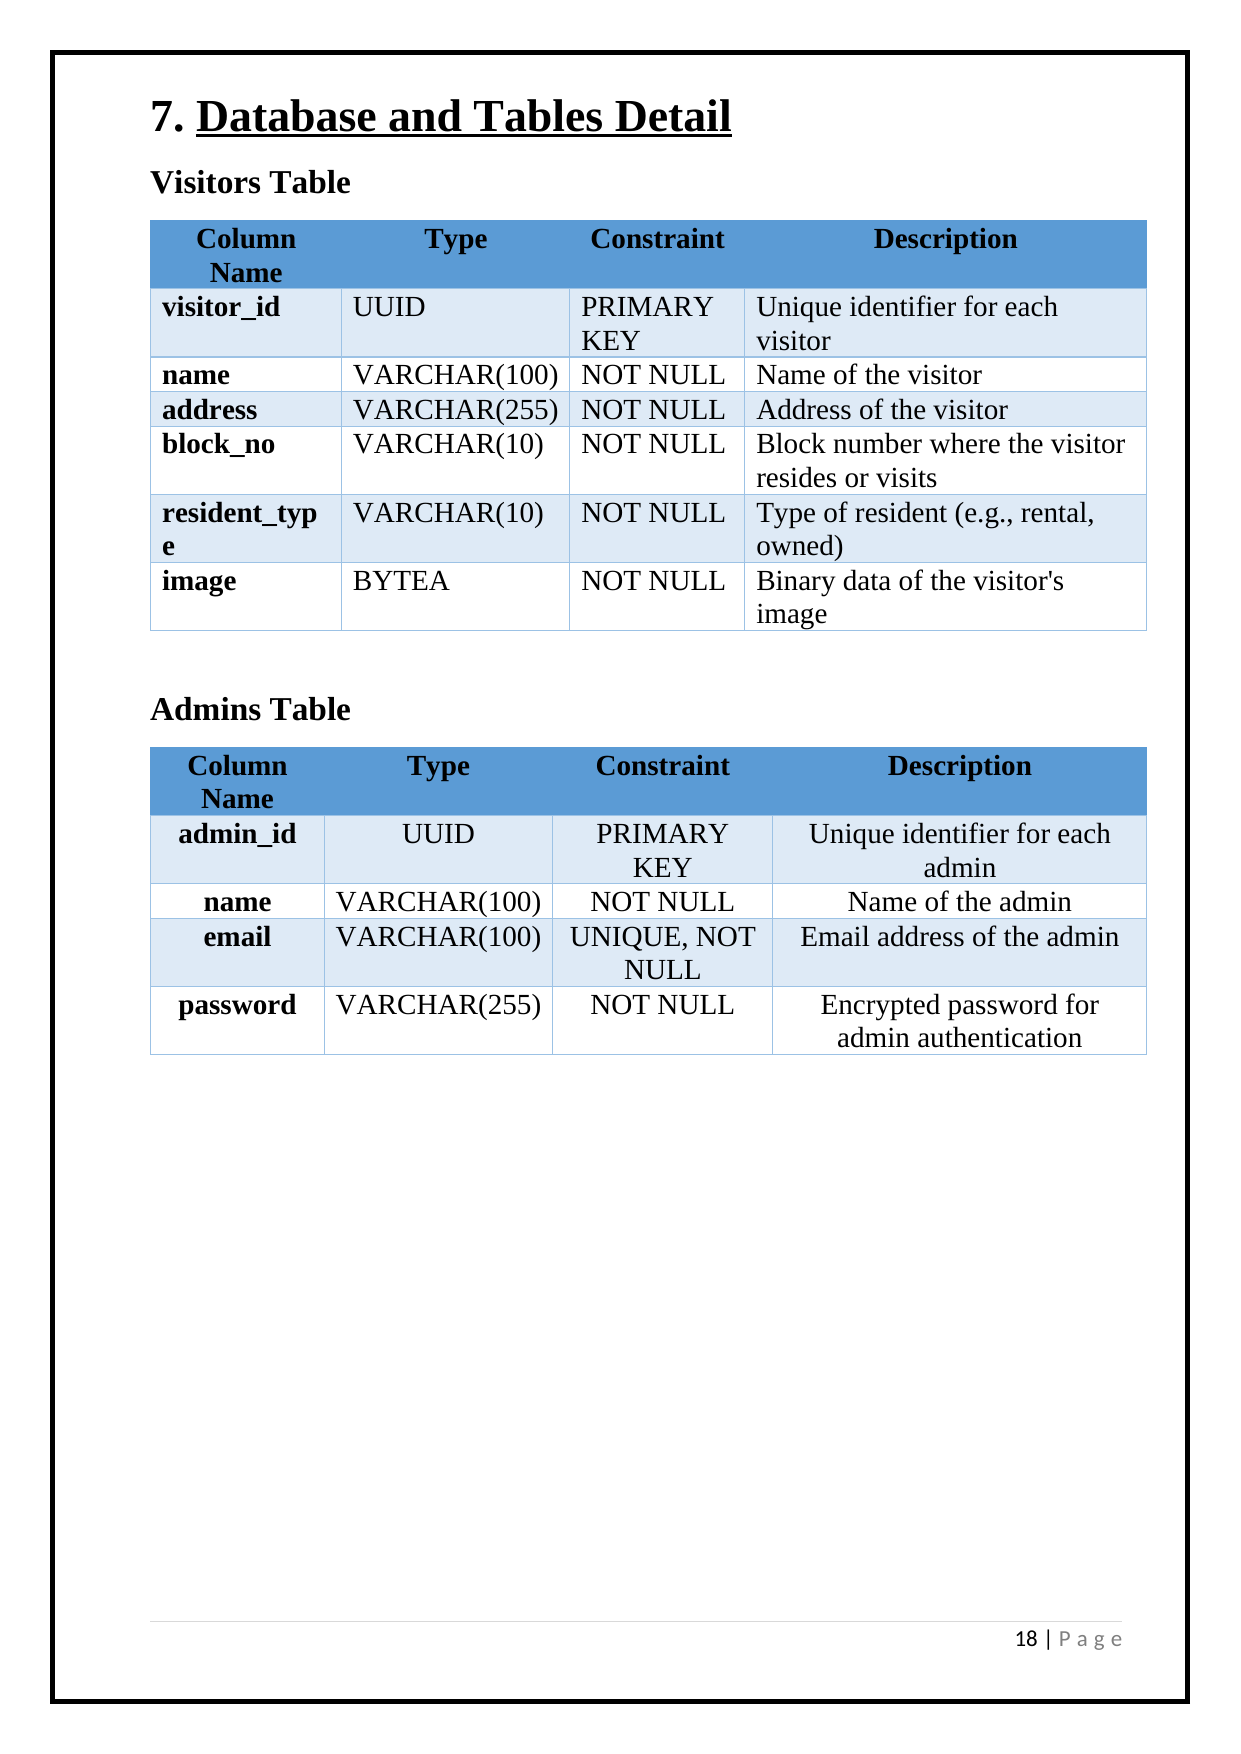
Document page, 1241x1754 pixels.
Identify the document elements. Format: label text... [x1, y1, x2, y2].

table_cell VARCHAR(255) [342, 392, 569, 426]
table_cell UUID [325, 816, 552, 883]
table_cell Name of the admin [773, 884, 1146, 918]
table_cell Type of resident (e.g., rental, owned) [745, 495, 1146, 562]
table_header Column Name [151, 221, 341, 288]
table_cell address [151, 392, 341, 426]
table_cell email [151, 919, 324, 986]
table_cell Unique identifier for each visitor [745, 289, 1146, 356]
table_cell NOT NULL [553, 987, 772, 1054]
table_cell UUID [342, 289, 569, 356]
table_cell VARCHAR(100) [342, 358, 569, 391]
list Database and Tables Detail [150, 89, 1122, 141]
table_header Description [745, 221, 1146, 288]
table_cell PRIMARY KEY [553, 816, 772, 883]
table_cell NOT NULL [553, 884, 772, 918]
table_cell BYTEA [342, 563, 569, 630]
table_header Type [342, 221, 569, 288]
table_cell NOT NULL [570, 358, 744, 391]
text Visitors Table [150, 162, 1122, 201]
table_cell Block number where the visitor resides or visits [745, 427, 1146, 494]
table_header Column Name [151, 748, 324, 815]
table_cell VARCHAR(255) [325, 987, 552, 1054]
table_cell name [151, 358, 341, 391]
table_cell Name of the visitor [745, 358, 1146, 391]
table_cell block_no [151, 427, 341, 494]
table_cell name [151, 884, 324, 918]
table_cell VARCHAR(100) [325, 884, 552, 918]
table_header Constraint [553, 748, 772, 815]
table_cell resident_type [151, 495, 341, 562]
table_cell NOT NULL [570, 495, 744, 562]
table_cell password [151, 987, 324, 1054]
table_cell NOT NULL [570, 427, 744, 494]
table_cell NOT NULL [570, 392, 744, 426]
table_cell Binary data of the visitor's image [745, 563, 1146, 630]
text Admins Table [150, 689, 1122, 727]
table_cell Email address of the admin [773, 919, 1146, 986]
table_cell Unique identifier for each admin [773, 816, 1146, 883]
table_header Description [773, 748, 1146, 815]
table_cell PRIMARY KEY [570, 289, 744, 356]
table_cell UNIQUE, NOT NULL [553, 919, 772, 986]
table_header Type [325, 748, 552, 815]
table_cell image [151, 563, 341, 630]
table_cell visitor_id [151, 289, 341, 356]
table_cell VARCHAR(100) [325, 919, 552, 986]
table_cell NOT NULL [570, 563, 744, 630]
table_cell Address of the visitor [745, 392, 1146, 426]
table_cell VARCHAR(10) [342, 495, 569, 562]
table_cell VARCHAR(10) [342, 427, 569, 494]
table_cell admin_id [151, 816, 324, 883]
table_header Constraint [570, 221, 744, 288]
table_cell Encrypted password for admin authentication [773, 987, 1146, 1054]
